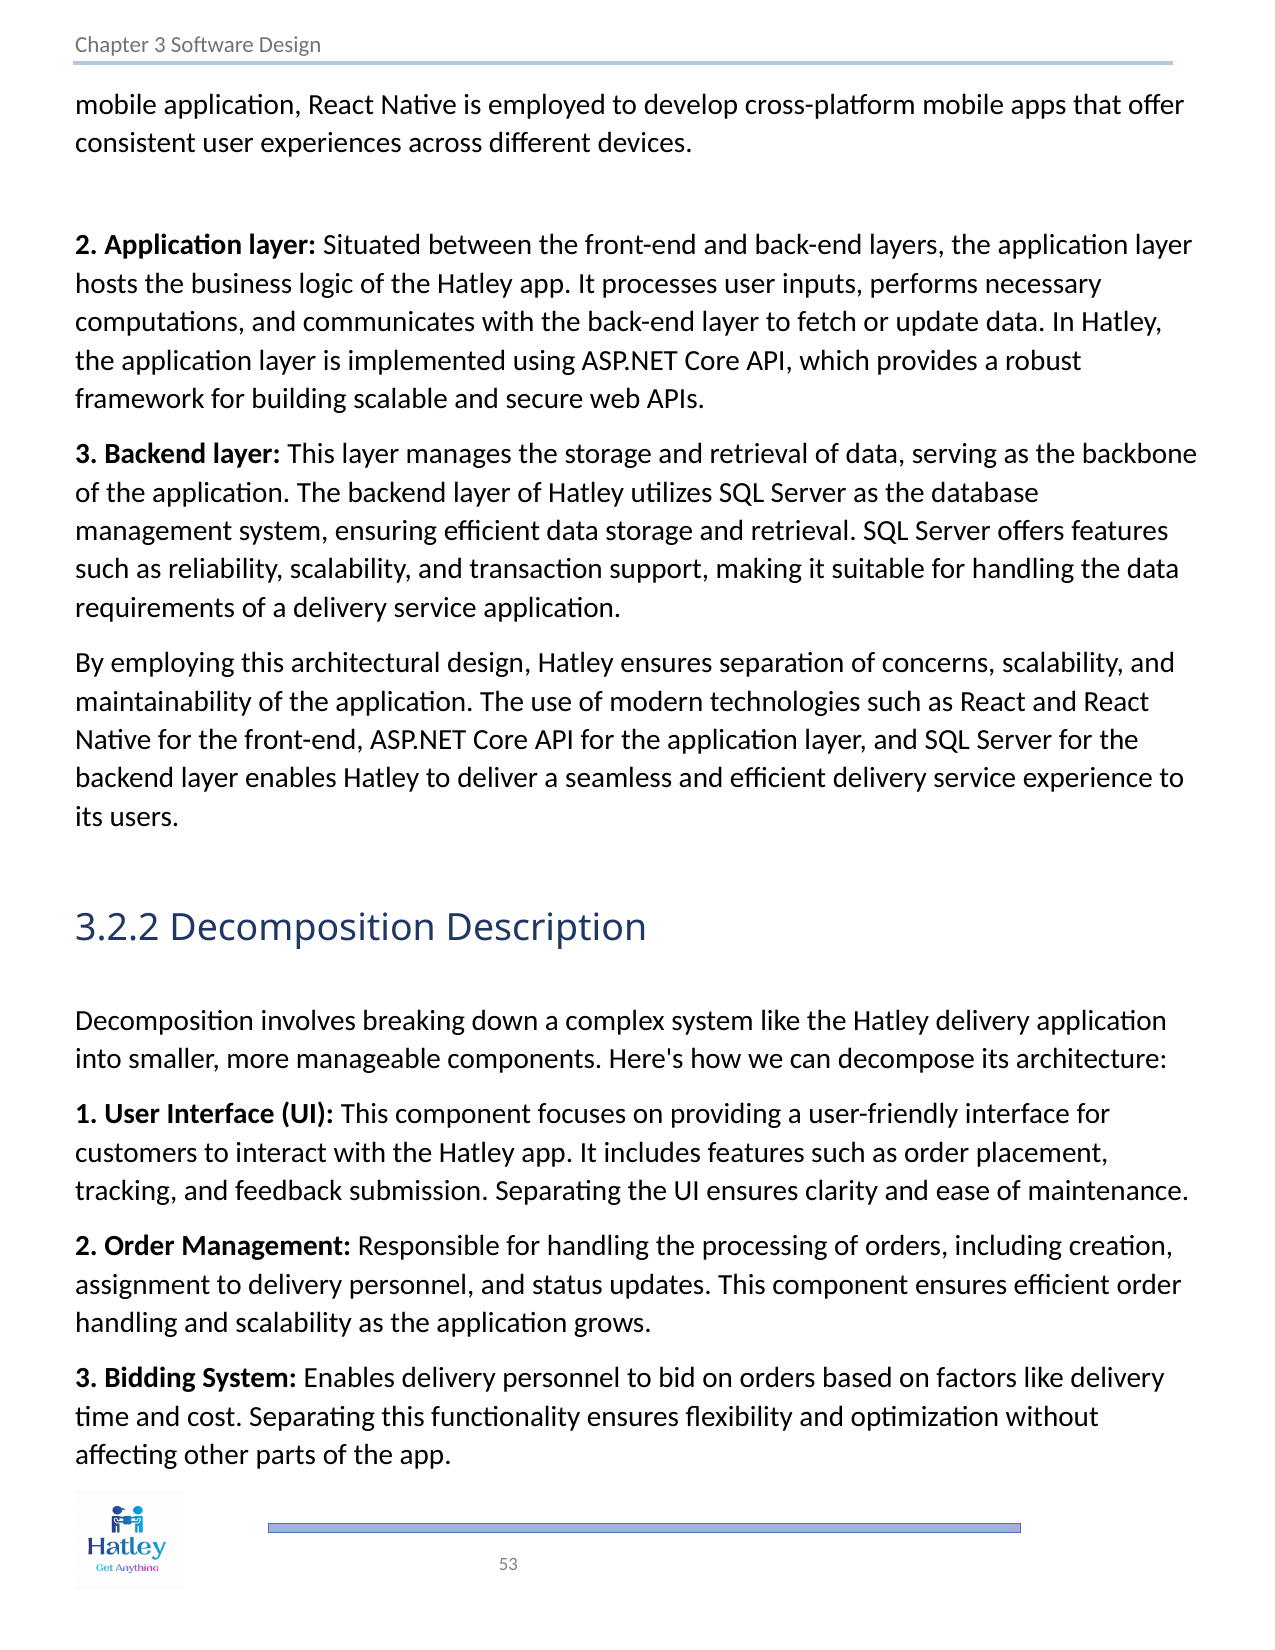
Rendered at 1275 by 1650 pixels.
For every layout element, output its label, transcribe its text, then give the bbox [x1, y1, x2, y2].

subtitle 3.2.2 Decomposition Description [75, 900, 1200, 951]
text Decomposition involves breaking down a complex system like the Hatley delivery application into smaller, more manageable components. Here's how we can decompose its architecture: [75, 1002, 1200, 1076]
text 3. Bidding System: Enables delivery personnel to bid on orders based on factors like delivery time and cost. Separating this functionality ensures flexibility and optimization without affecting other parts of the app. [75, 1359, 1200, 1472]
text 2. Application layer: Situated between the front-end and back-end layers, the application layer hosts the business logic of the Hatley app. It processes user inputs, performs necessary computations, and communicates with the back-end layer to fetch or update data. In Hatley, the application layer is implemented using ASP.NET Core API, which provides a robust framework for building scalable and secure web APIs. [75, 226, 1200, 416]
text By employing this architectural design, Hatley ensures separation of concerns, scalability, and maintainability of the application. The use of modern technologies such as React and React Native for the front-end, ASP.NET Core API for the application layer, and SQL Server for the backend layer enables Hatley to deliver a seamless and efficient delivery service experience to its users. [75, 644, 1200, 833]
text 2. Order Management: Responsible for handling the processing of orders, including creation, assignment to delivery personnel, and status updates. This component ensures efficient order handling and scalability as the application grows. [75, 1227, 1200, 1340]
text 1. User Interface (UI): This component focuses on providing a user-friendly interface for customers to interact with the Hatley app. It includes features such as order placement, tracking, and feedback submission. Separating the UI ensures clarity and ease of maintenance. [75, 1095, 1200, 1208]
text 3. Backend layer: This layer manages the storage and retrieval of data, serving as the backbone of the application. The backend layer of Hatley utilizes SQL Server as the database management system, ensuring efficient data storage and retrieval. SQL Server offers features such as reliability, scalability, and transaction support, making it suitable for handling the data requirements of a delivery service application. [75, 435, 1200, 625]
picture [75, 1492, 185, 1588]
